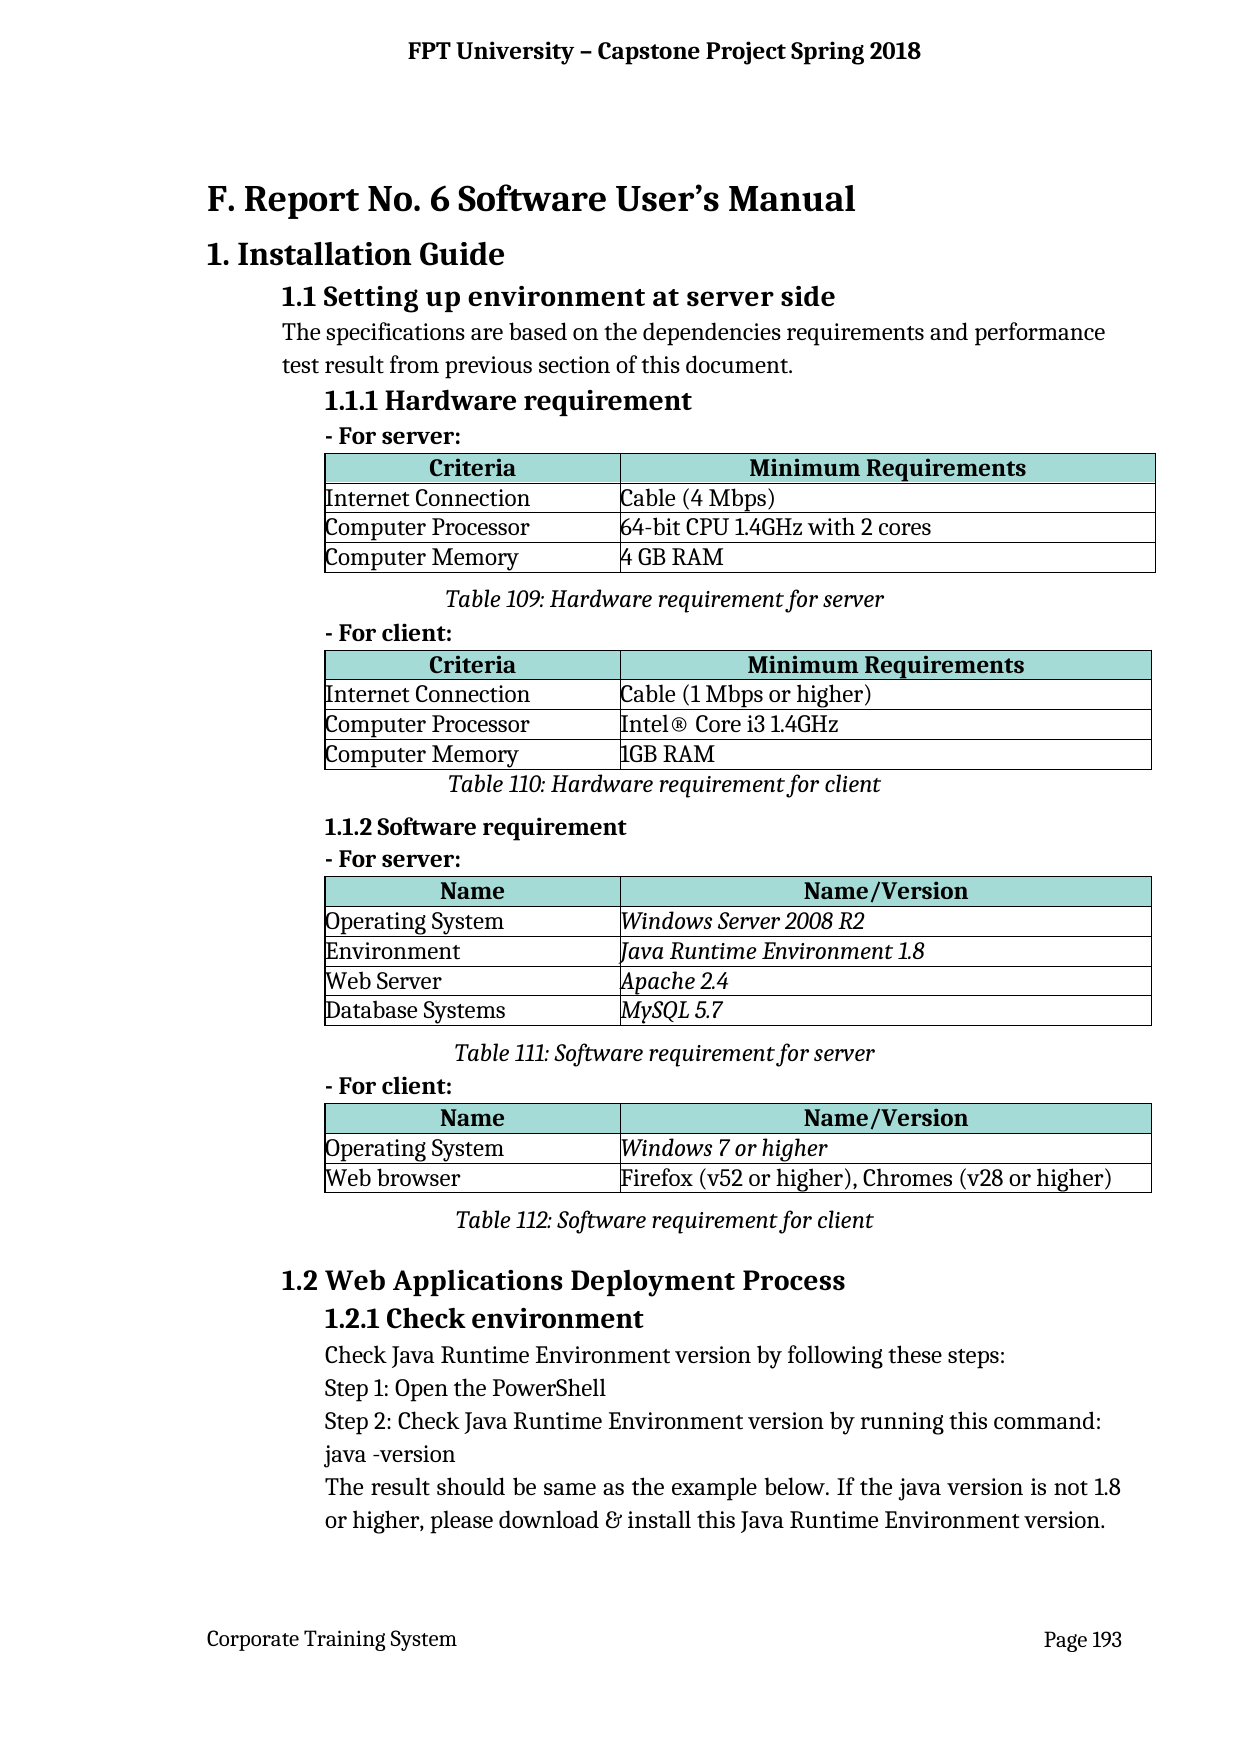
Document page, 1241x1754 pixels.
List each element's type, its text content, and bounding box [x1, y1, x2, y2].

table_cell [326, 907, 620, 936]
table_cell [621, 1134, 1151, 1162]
text - For client: [282, 618, 1122, 647]
list Table 110: Hardware requirement for client [207, 770, 1122, 798]
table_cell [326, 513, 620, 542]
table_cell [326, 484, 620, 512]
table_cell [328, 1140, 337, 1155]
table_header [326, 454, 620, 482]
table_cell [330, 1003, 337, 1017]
text 1.2.1 Check environment [325, 1302, 1122, 1336]
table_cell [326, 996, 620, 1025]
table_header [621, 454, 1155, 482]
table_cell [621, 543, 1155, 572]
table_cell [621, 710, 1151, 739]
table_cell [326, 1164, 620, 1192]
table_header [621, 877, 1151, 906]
text - For server: [325, 422, 1122, 450]
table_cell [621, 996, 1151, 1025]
text Step 1: Open the PowerShell [325, 1374, 1122, 1403]
text Check Java Runtime Environment version by following these steps: [325, 1341, 1122, 1369]
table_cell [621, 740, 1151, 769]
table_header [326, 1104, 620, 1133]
text 1.1 Setting up environment at server side [282, 280, 1122, 313]
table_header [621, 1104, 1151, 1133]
list Table 111: Software requirement for server [207, 1039, 1122, 1067]
text Step 2: Check Java Runtime Environment version by running this command: java -version [325, 1407, 1122, 1469]
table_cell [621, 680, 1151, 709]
subtitle 1.1.2 Software requirement [325, 813, 1124, 842]
text 1.2 Web Applications Deployment Process [282, 1264, 1122, 1297]
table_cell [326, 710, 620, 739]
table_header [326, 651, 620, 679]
subtitle 1.1.1 Hardware requirement [325, 384, 1124, 418]
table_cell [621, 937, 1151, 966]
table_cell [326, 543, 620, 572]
text - For server: [250, 845, 1122, 874]
list Table 109: Hardware requirement for server [207, 585, 1122, 614]
text 1. Installation Guide [207, 236, 1122, 274]
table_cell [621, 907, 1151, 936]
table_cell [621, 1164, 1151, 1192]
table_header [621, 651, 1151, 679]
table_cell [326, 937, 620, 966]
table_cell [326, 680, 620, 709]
text The specifications are based on the dependencies requirements and performance test result from previous section of this document. [282, 318, 1122, 380]
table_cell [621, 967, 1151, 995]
list Table 112: Software requirement for client [207, 1206, 1122, 1234]
text F. Report No. 6 Software User’s Manual [207, 178, 1124, 221]
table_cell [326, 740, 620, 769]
text The result should be same as the example below. If the java version is not 1.8 or higher, please download & install this Java Runtime Environment version. [325, 1473, 1122, 1535]
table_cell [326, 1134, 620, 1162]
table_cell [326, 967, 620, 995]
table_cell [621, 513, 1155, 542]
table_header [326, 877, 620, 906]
text - For client: [250, 1072, 1122, 1101]
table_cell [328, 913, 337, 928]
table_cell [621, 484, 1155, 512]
